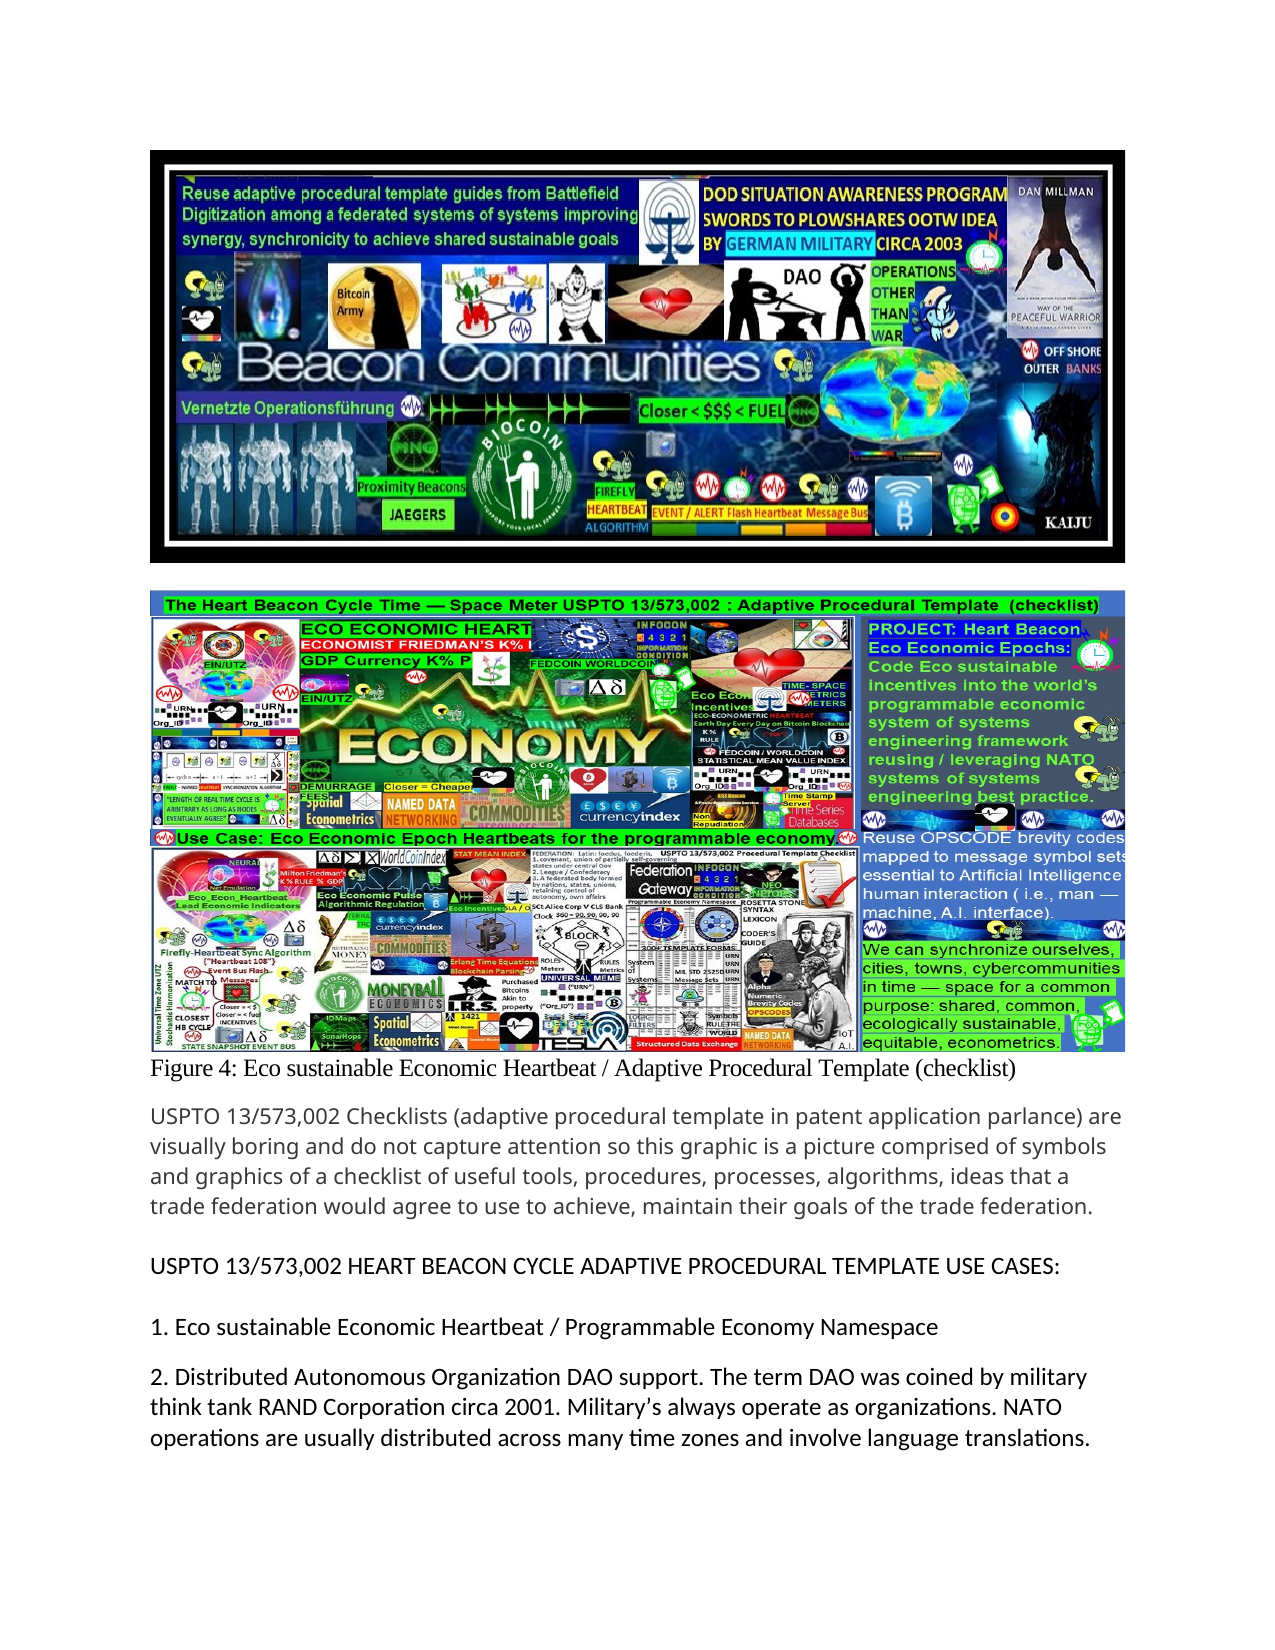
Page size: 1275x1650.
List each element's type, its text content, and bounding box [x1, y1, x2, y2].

text USPTO 13/573,002 HEART BEACON CYCLE ADAPTIVE PROCEDURAL TEMPLATE USE CASES: [150, 1250, 1125, 1281]
picture [150, 587, 1125, 1052]
picture [150, 150, 1125, 563]
text 1. Eco sustainable Economic Heartbeat / Programmable Economy Namespace [150, 1311, 1125, 1342]
text 2. Distributed Autonomous Organization DAO support. The term DAO was coined by military think tank RAND Corporation circa 2001. Military’s always operate as organizations. NATO operations are usually distributed across many time zones and involve language translations. [150, 1361, 1125, 1452]
text Figure 4: Eco sustainable Economic Heartbeat / Adaptive Procedural Template (checklist) [150, 1052, 1125, 1082]
text USPTO 13/573,002 Checklists (adaptive procedural template in patent application parlance) are visually boring and do not capture attention so this graphic is a picture comprised of symbols and graphics of a checklist of useful tools, procedures, processes, algorithms, ideas that a trade federation would agree to use to achieve, maintain their goals of the trade federation. [150, 1101, 1125, 1220]
